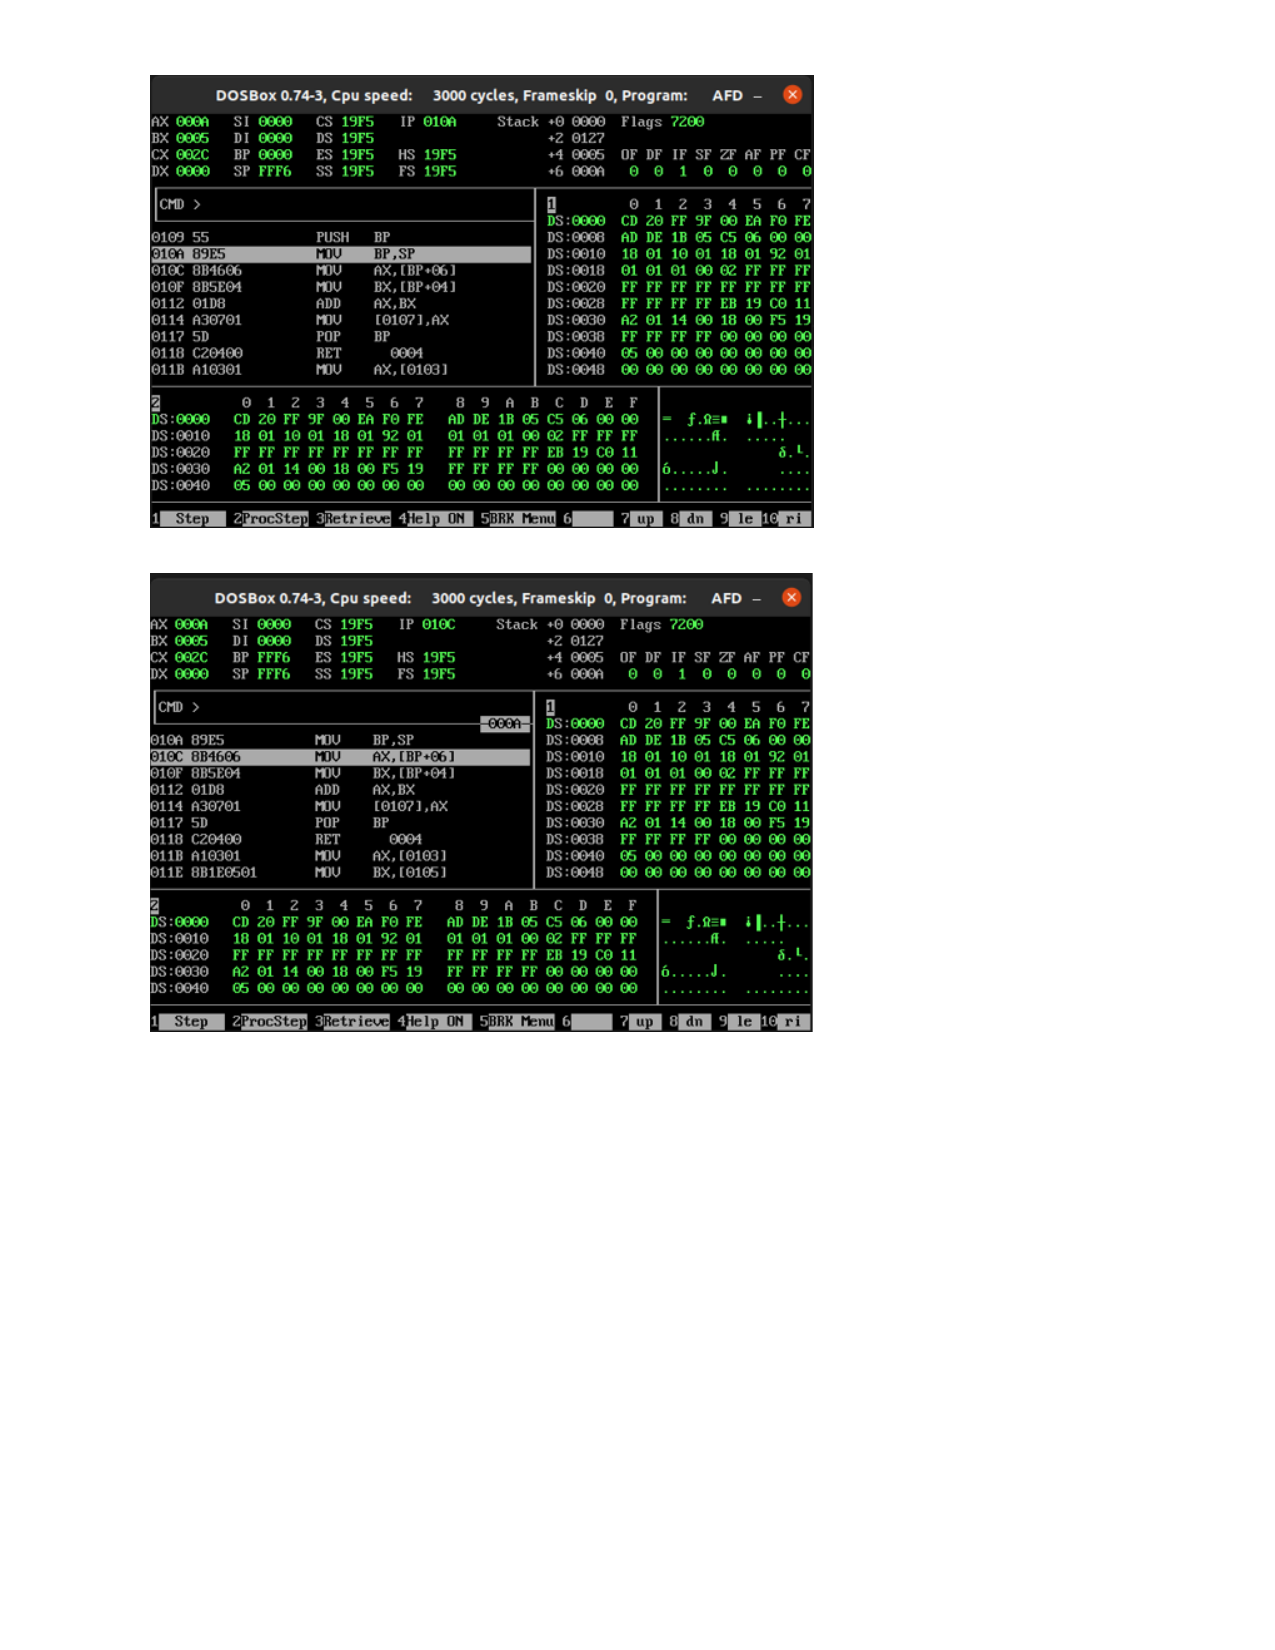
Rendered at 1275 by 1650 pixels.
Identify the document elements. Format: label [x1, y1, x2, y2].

picture [150, 573, 813, 1032]
picture [150, 75, 814, 528]
